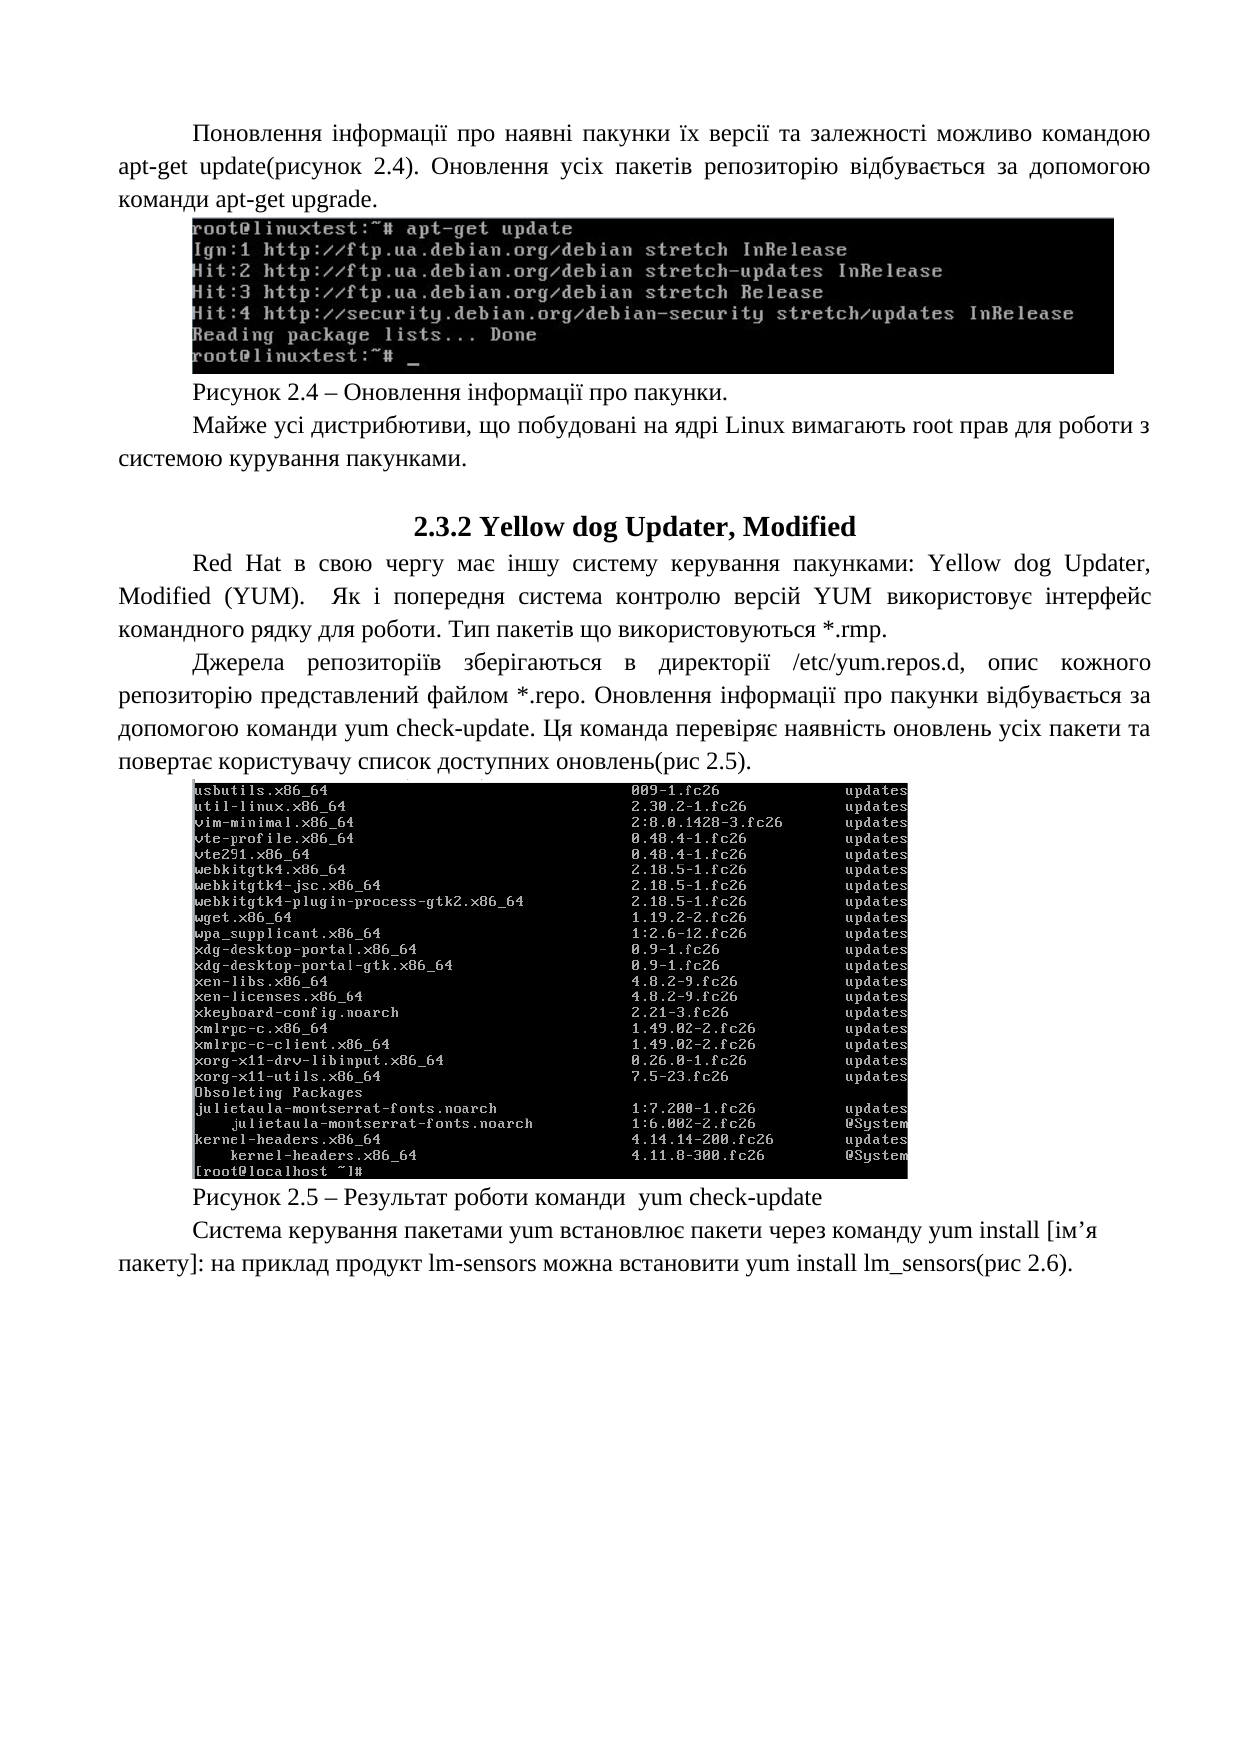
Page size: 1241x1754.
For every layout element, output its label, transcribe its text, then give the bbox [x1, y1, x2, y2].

text Рисунок 2.4 – Оновлення інформації про пакунки. [118, 377, 1152, 406]
text Джерела репозиторіїв зберігаються в директорії /etc/yum.repos.d, опис кожного репозиторію представлений файлом *.repo. Оновлення інформації про пакунки відбувається за допомогою команди yum check-update. Ця команда перевіряє наявність оновлень усіх пакети та повертає користувачу список доступних оновлень(рис 2.5). [118, 647, 1152, 775]
text Система керування пакетами yum встановлює пакети через команду yum install [ім’я пакету]: на приклад продукт lm-sensors можна встановити yum install lm_sensors(рис 2.6). [118, 1215, 1152, 1277]
text Майже усі дистрибютиви, що побудовані на ядрі Linux вимагають root прав для роботи з системою курування пакунками. [118, 410, 1152, 472]
text Red Hat в свою чергу має іншу систему керування пакунками: Yellow dog Updater, Modified (YUM). Як і попередня система контролю версій YUM використовує інтерфейс командного рядку для роботи. Тип пакетів що використовуються *.rmp. [118, 548, 1152, 643]
text Рисунок 2.5 – Результат роботи команди yum check-update [118, 1182, 1152, 1211]
picture [192, 779, 908, 1179]
text Поновлення інформації про наявні пакунки їх версії та залежності можливо командою apt-get update(рисунок 2.4). Оновлення усіх пакетів репозиторію відбувається за допомогою команди apt-get upgrade. [118, 118, 1152, 213]
picture [192, 217, 1114, 374]
subtitle 2.3.2 Yellow dog Updater, Modified [118, 509, 1152, 543]
